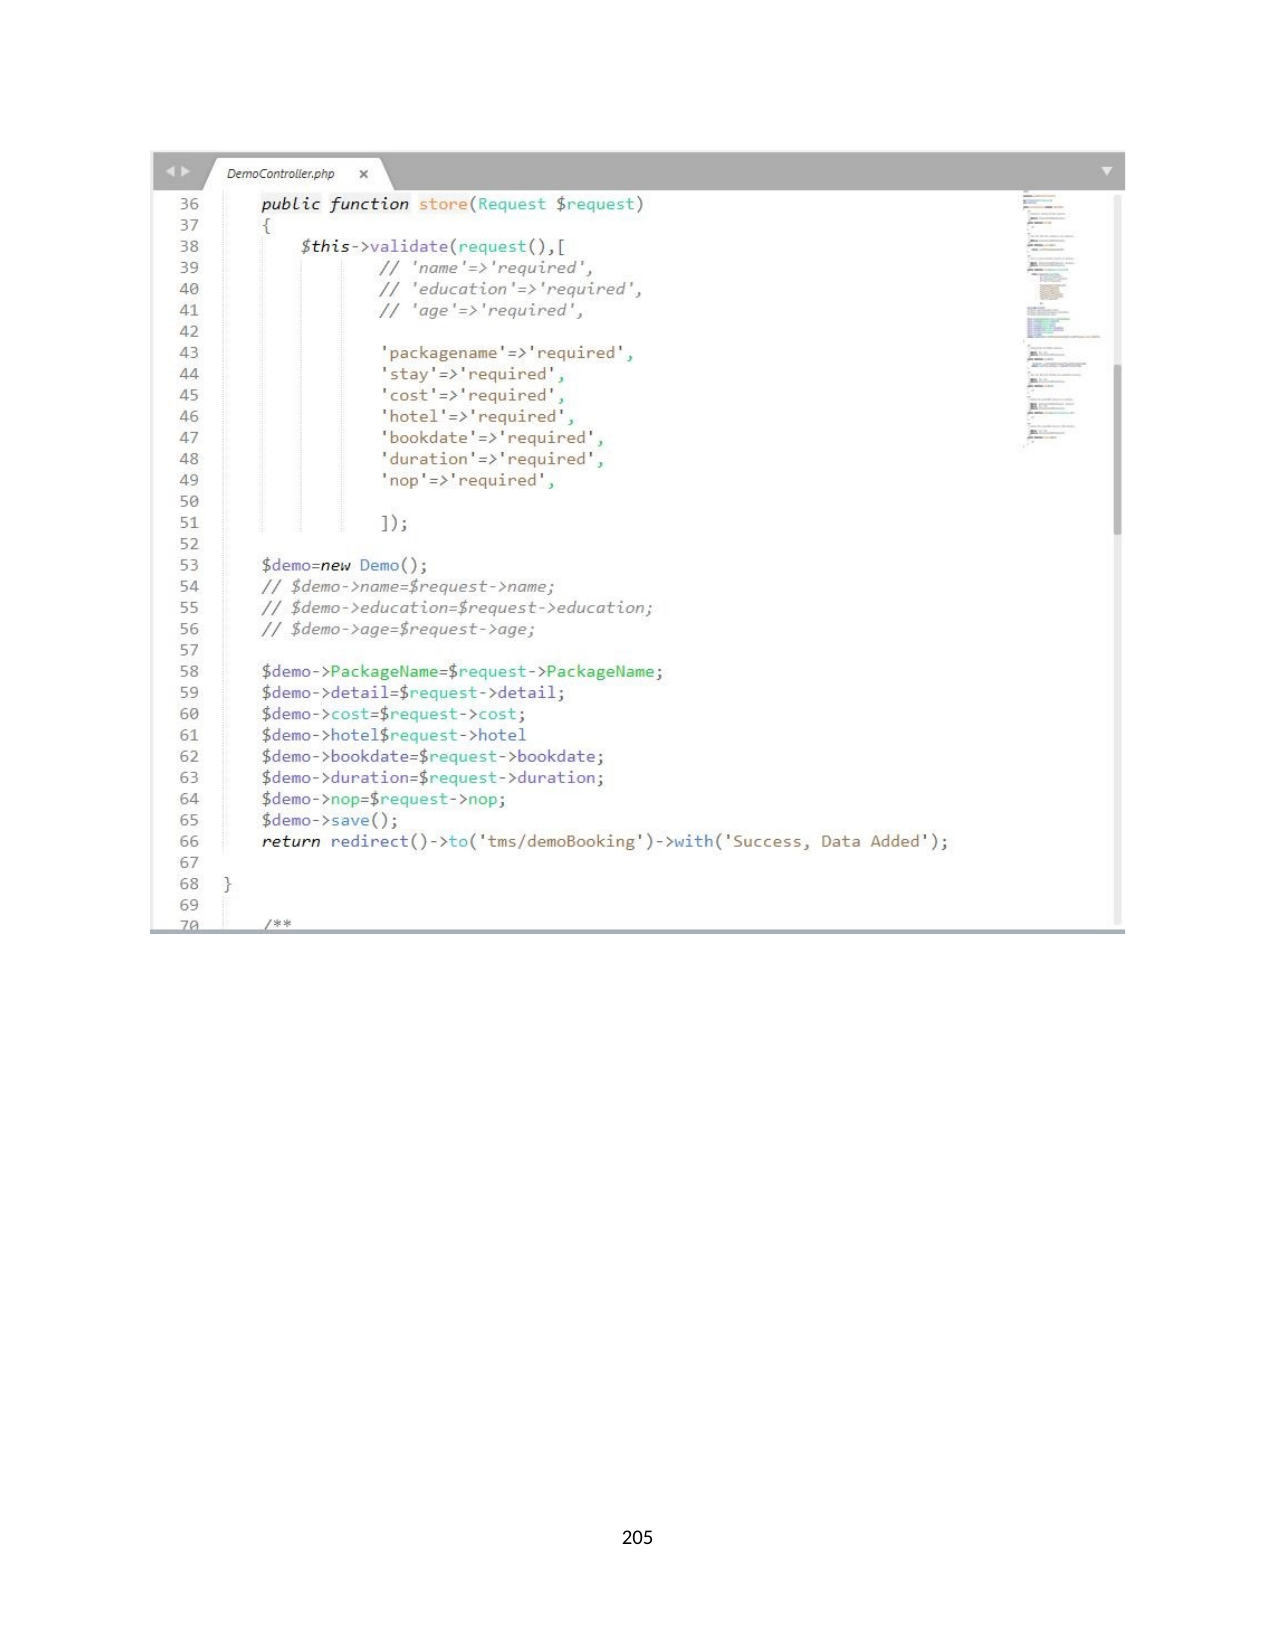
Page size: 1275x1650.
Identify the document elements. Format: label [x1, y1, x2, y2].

picture [150, 150, 1125, 934]
